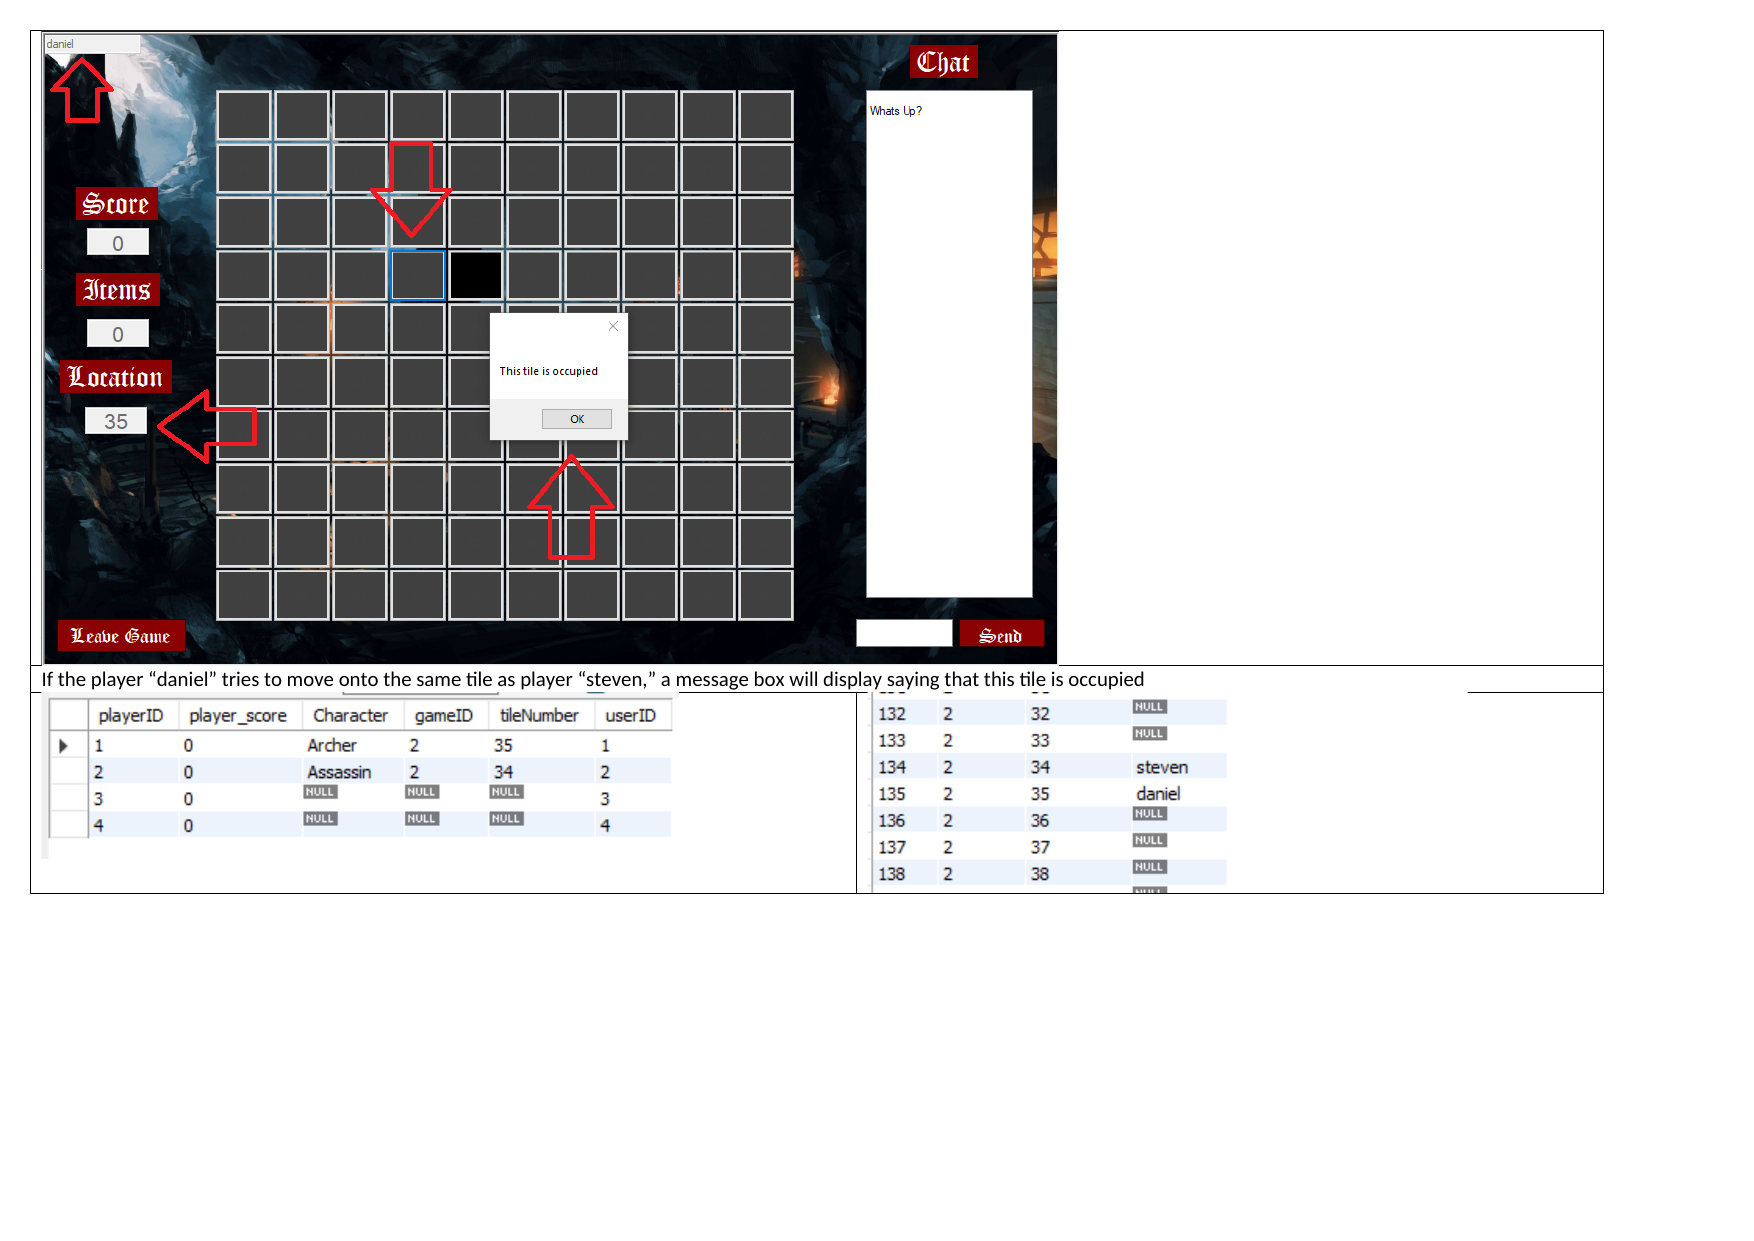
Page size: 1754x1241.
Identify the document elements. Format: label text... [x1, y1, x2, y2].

table_cell [31, 693, 856, 893]
picture [867, 692, 1468, 893]
table_cell [857, 693, 867, 893]
picture [41, 692, 679, 859]
table_cell [1468, 693, 1603, 893]
picture [41, 30, 1059, 666]
table_header [1059, 31, 1603, 665]
table_header [31, 31, 41, 665]
table_cell If the player “daniel” tries to move onto the same tile as player “steven,” a message box will display saying that this tile is occupied [31, 666, 1603, 692]
